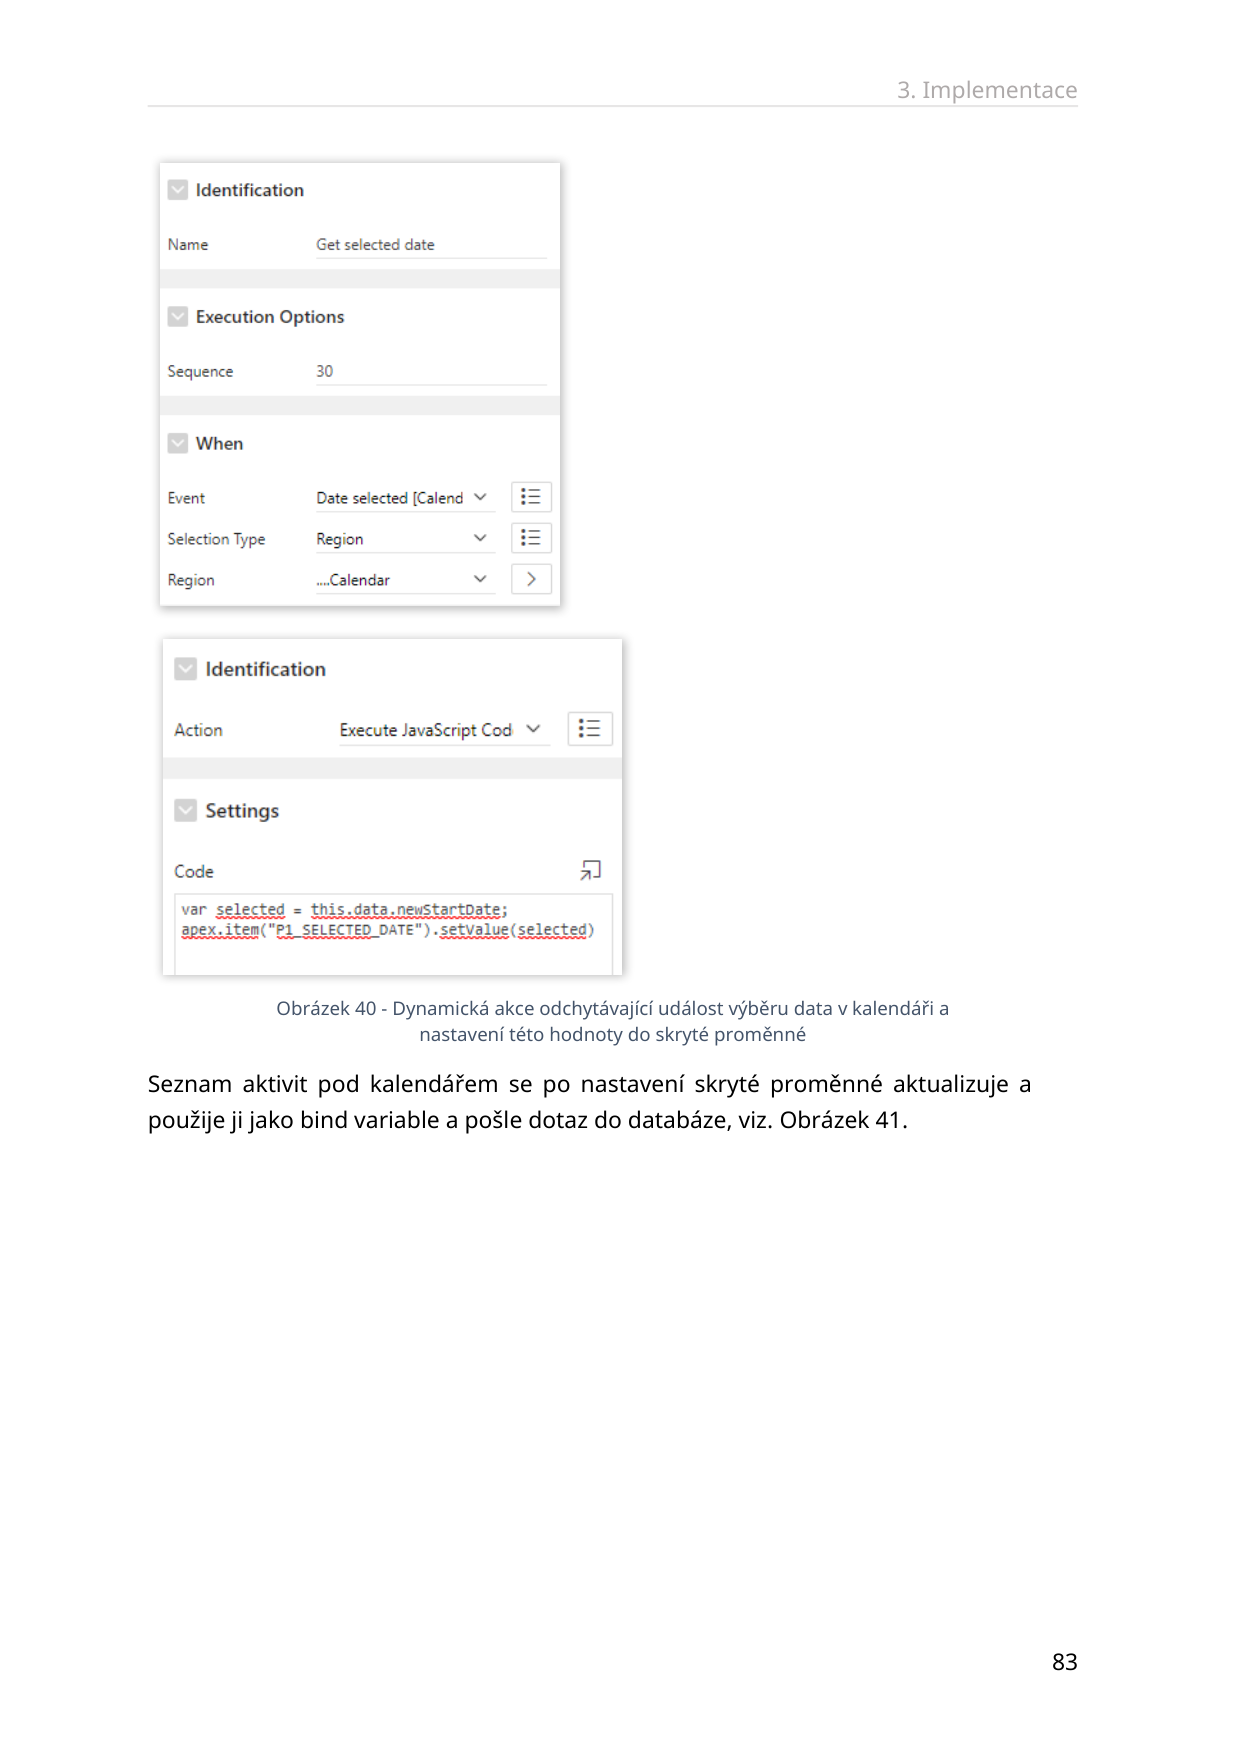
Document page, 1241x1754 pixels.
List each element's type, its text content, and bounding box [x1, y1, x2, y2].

text Seznam aktivit pod kalendářem se po nastavení skryté proměnné aktualizuje a použije ji jako bind variable a pošle dotaz do databáze, viz. Obrázek 41. [148, 1068, 1033, 1135]
picture [160, 163, 560, 606]
text Obrázek 40 - Dynamická akce odchytávající událost výběru data v kalendáři a nastavení této hodnoty do skryté proměnné [254, 996, 972, 1047]
picture [163, 639, 622, 975]
